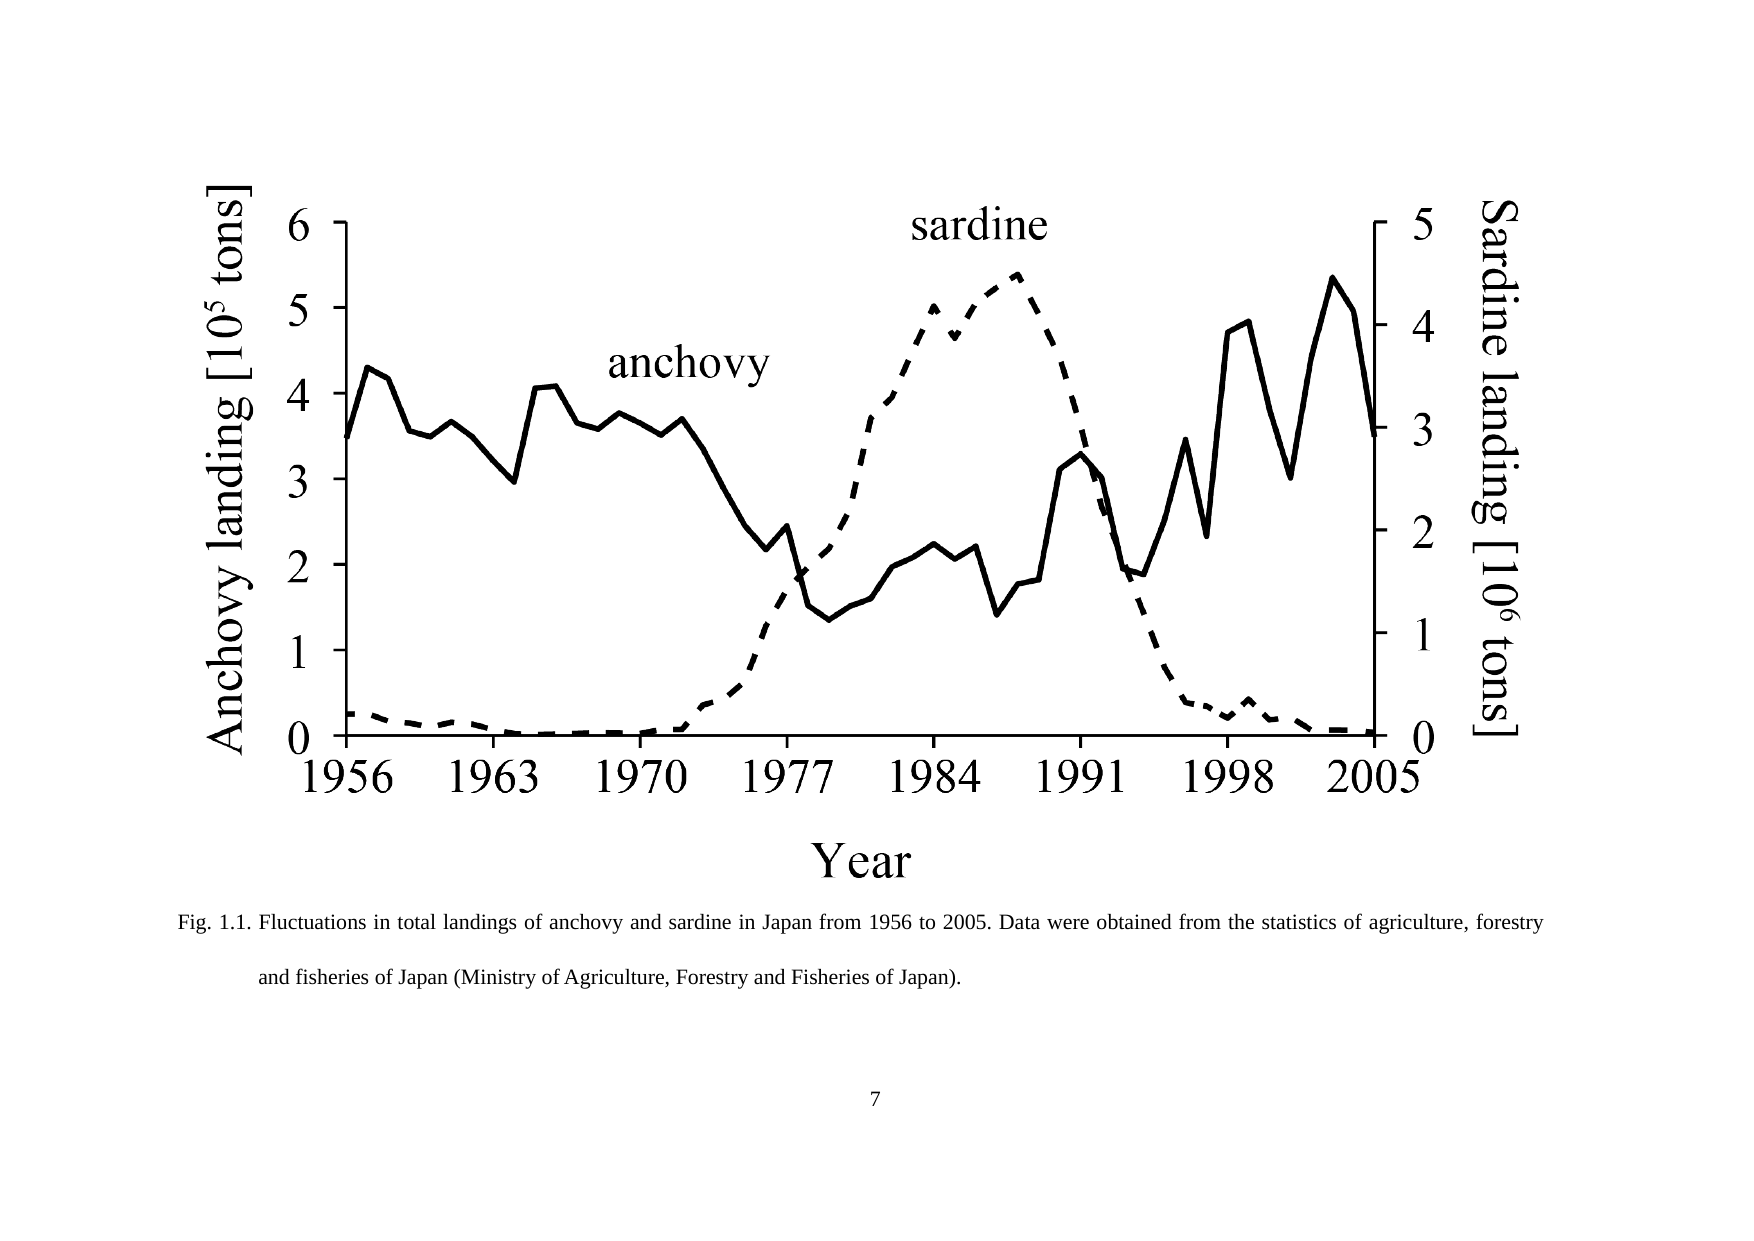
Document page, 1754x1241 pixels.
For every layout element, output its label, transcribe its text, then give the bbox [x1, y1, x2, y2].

text Fig. 1.1. Fluctuations in total landings of anchovy and sardine in Japan from 1956 to 2005. Data were obtained from the statistics of agriculture, forestry and fisheries of Japan (Ministry of Agriculture, Forestry and Fisheries of Japan). [177, 894, 1547, 1004]
picture [181, 181, 1543, 893]
